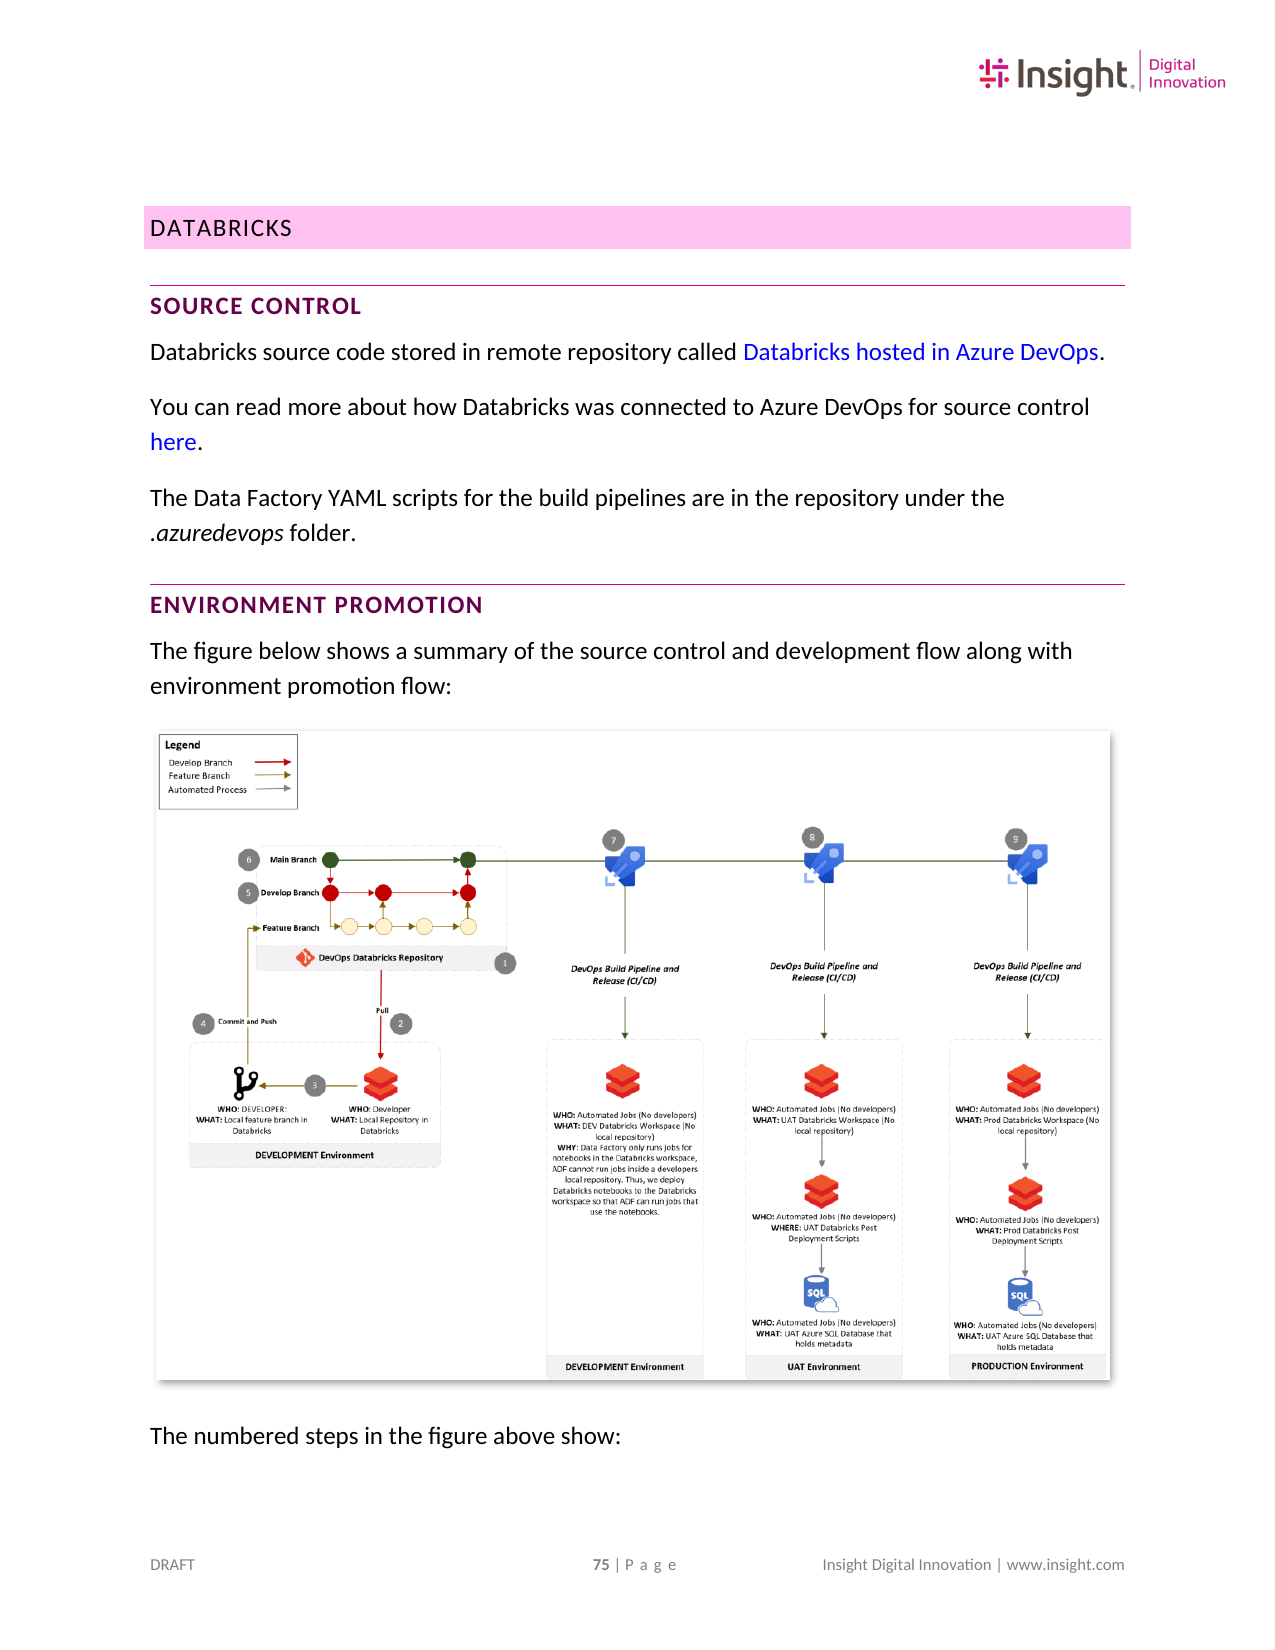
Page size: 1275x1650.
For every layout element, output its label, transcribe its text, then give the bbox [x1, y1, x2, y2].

subtitle Environment Promotion [150, 585, 1125, 620]
text You can read more about how Databricks was connected to Azure DevOps for source control here. [150, 392, 1125, 457]
text The numbered steps in the figure above show: [150, 1420, 1125, 1450]
picture [961, 26, 1251, 116]
subtitle Databricks [150, 212, 1125, 243]
text The figure below shows a summary of the source control and development flow along with environment promotion flow: [150, 635, 1125, 700]
text Databricks source code stored in remote repository called Databricks hosted in Azure DevOps. [150, 336, 1125, 366]
picture [156, 731, 1110, 1380]
text The Data Factory YAML scripts for the build pipelines are in the repository under the .azuredevops folder. [150, 482, 1125, 548]
subtitle Source Control [150, 286, 1125, 321]
